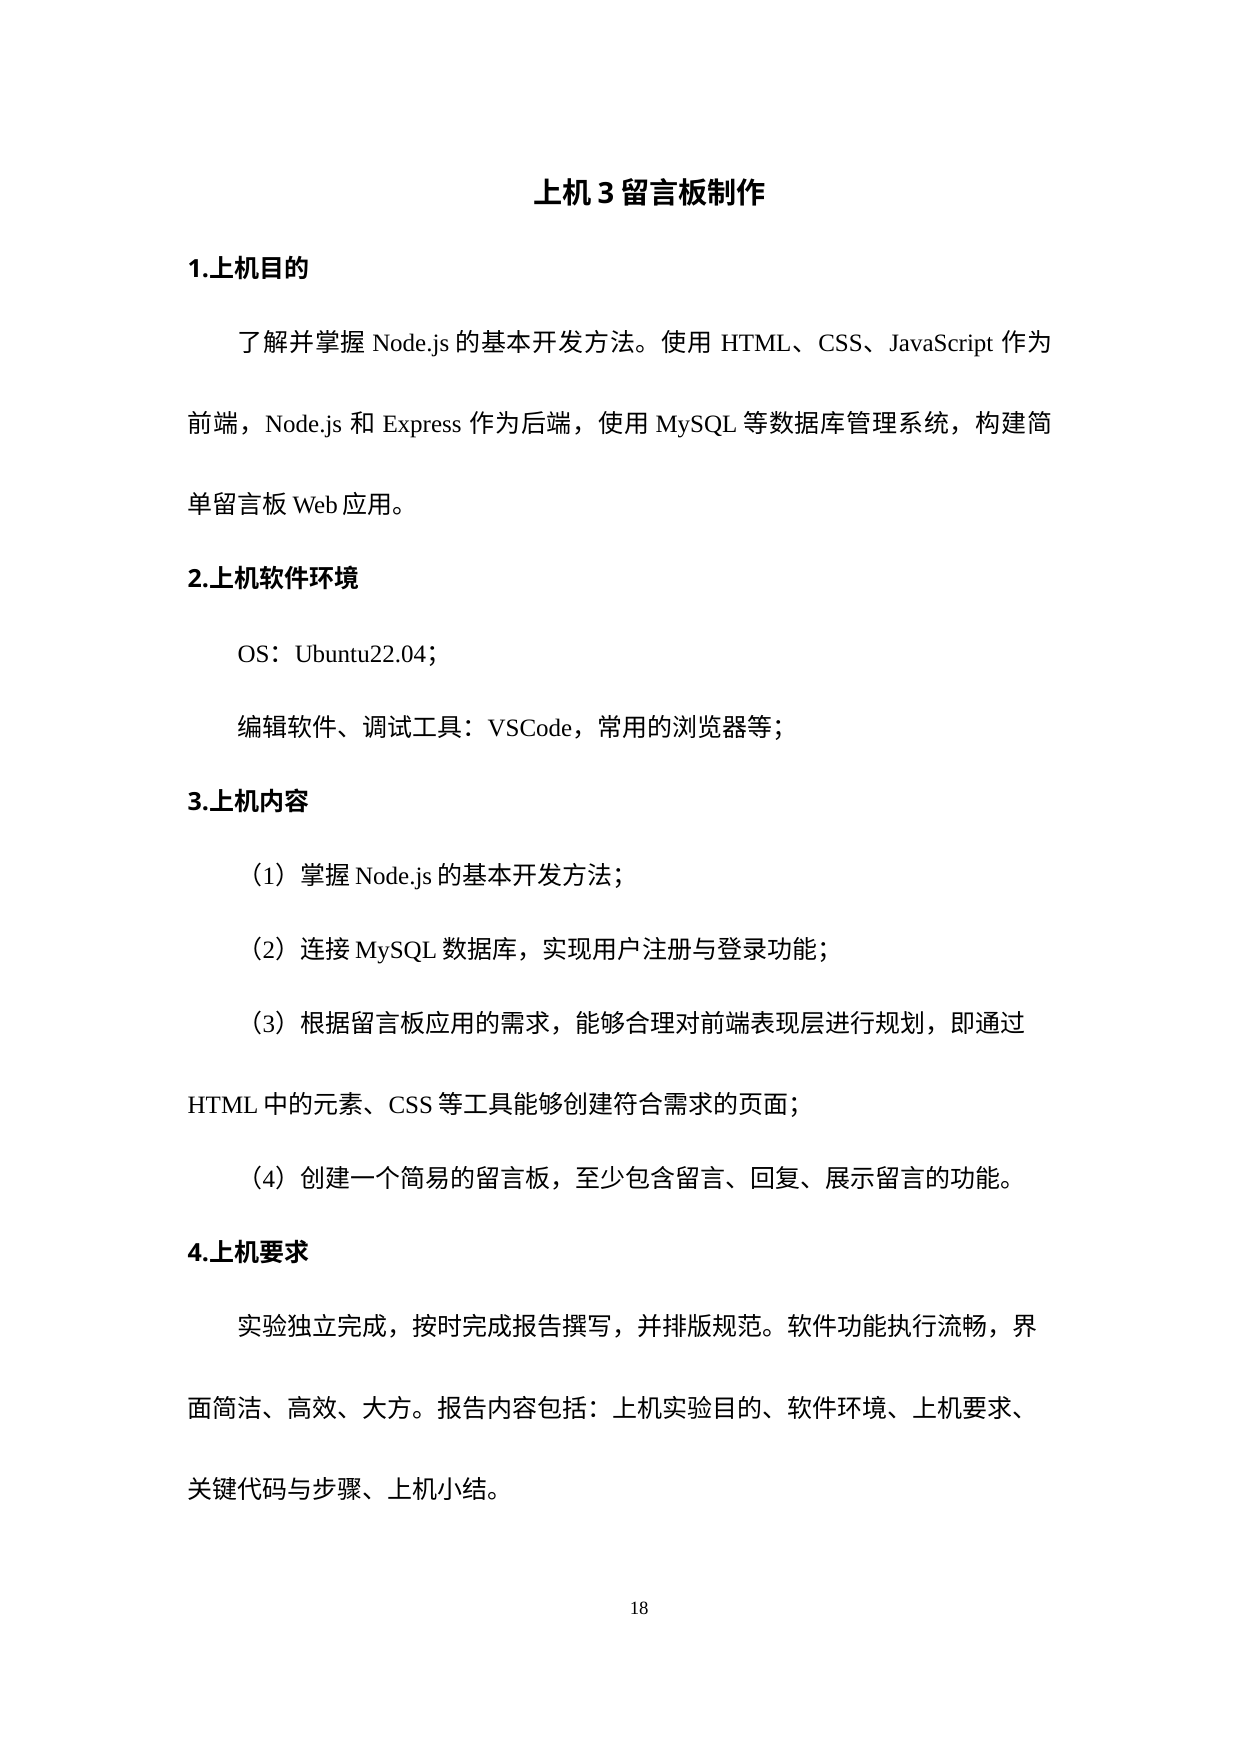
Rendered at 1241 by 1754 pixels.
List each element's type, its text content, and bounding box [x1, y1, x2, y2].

text （3）根据留言板应用的需求，能够合理对前端表现层进行规划，即通过HTML中的元素、CSS等工具能够创建符合需求的页面； [187, 989, 1053, 1135]
text 3.上机内容 [187, 767, 1053, 832]
text 编辑软件、调试工具：VSCode，常用的浏览器等； [187, 693, 1053, 758]
text （1）掌握Node.js的基本开发方法； [187, 841, 1053, 906]
text （2）连接MySQL数据库，实现用户注册与登录功能； [187, 915, 1053, 980]
text （4）创建一个简易的留言板，至少包含留言、回复、展示留言的功能。 [187, 1144, 1053, 1209]
text 1.上机目的 [187, 234, 1053, 299]
text OS：Ubuntu22.04； [187, 619, 1053, 684]
text 实验独立完成，按时完成报告撰写，并排版规范。软件功能执行流畅，界面简洁、高效、大方。报告内容包括：上机实验目的、软件环境、上机要求、关键代码与步骤、上机小结。 [187, 1292, 1053, 1520]
text 2.上机软件环境 [187, 544, 1053, 609]
text 上机3留言板制作 [187, 158, 1053, 223]
text 4.上机要求 [187, 1218, 1053, 1283]
text 了解并掌握Node.js的基本开发方法。使用 HTML、CSS、JavaScript 作为前端，Node.js 和 Express 作为后端，使用MySQL等数据库管理系统，构建简单留言板Web应用。 [187, 308, 1053, 536]
